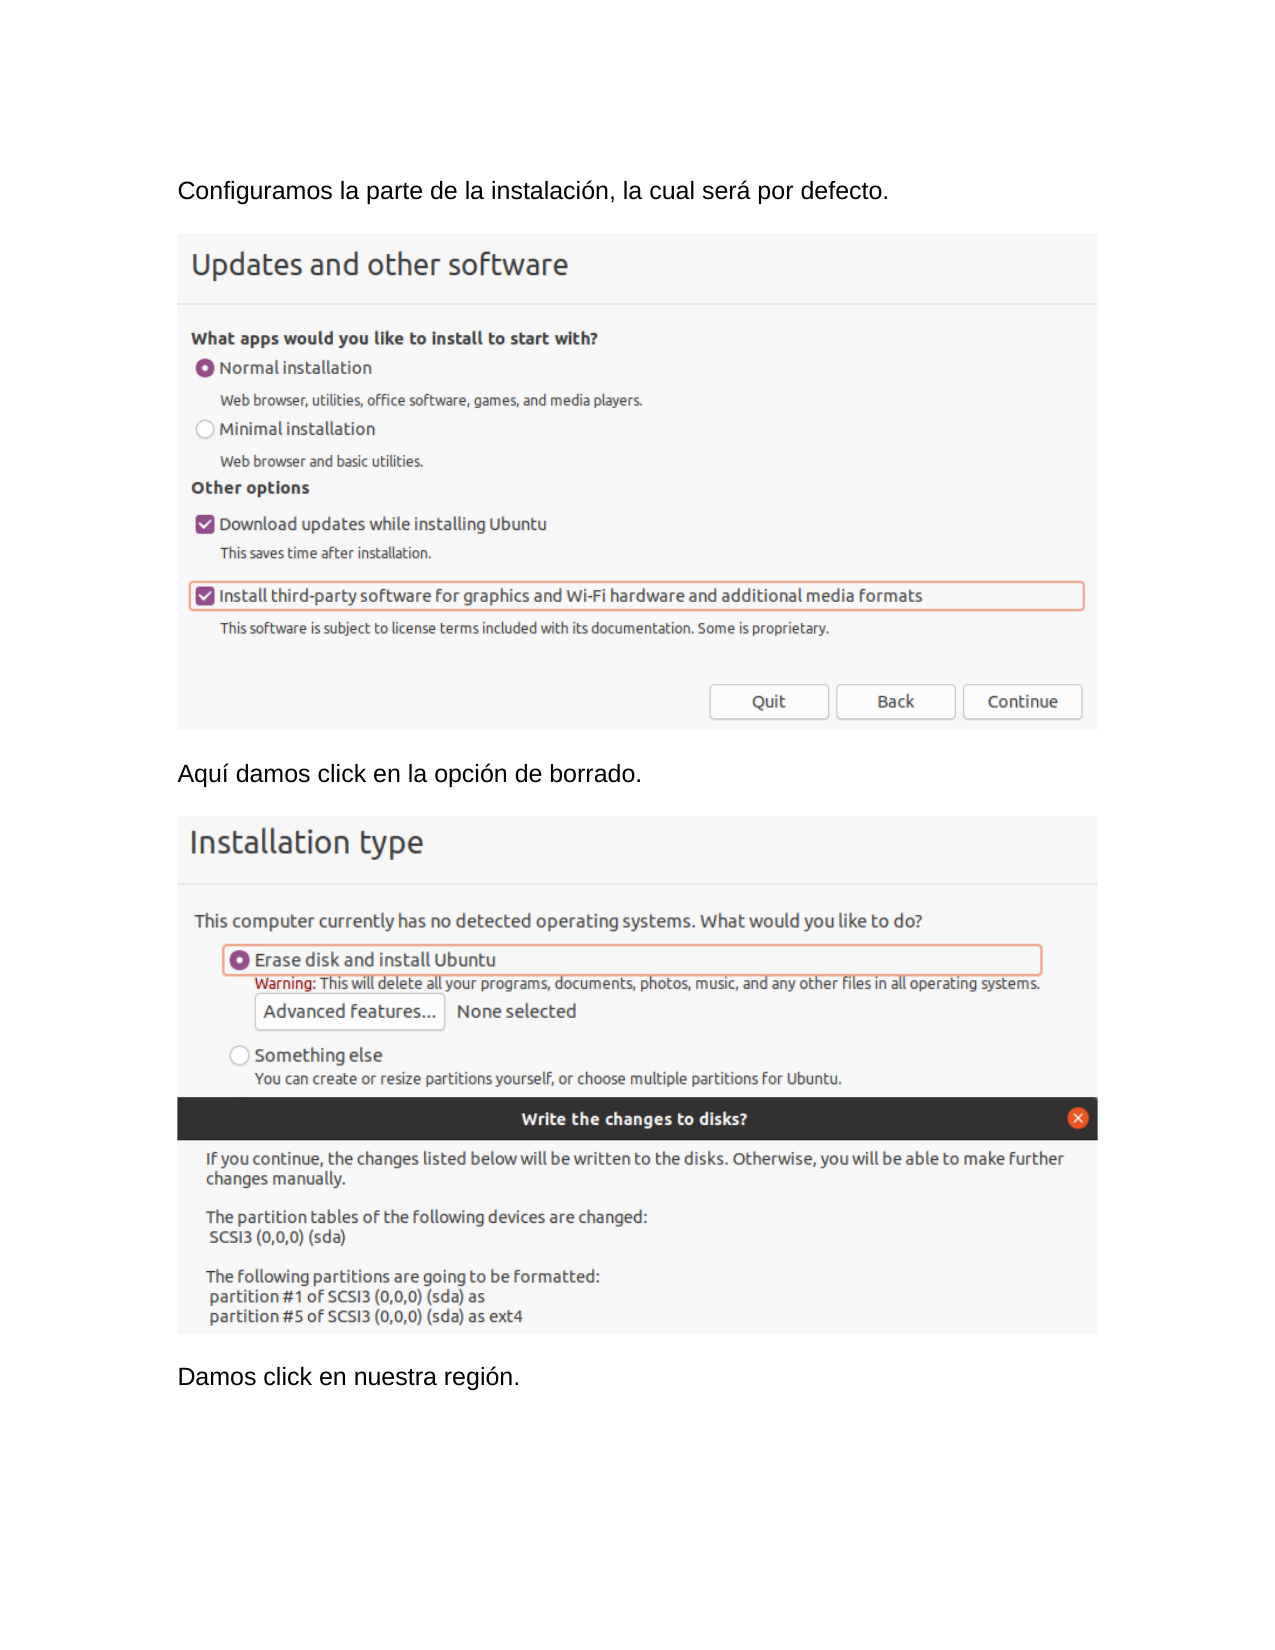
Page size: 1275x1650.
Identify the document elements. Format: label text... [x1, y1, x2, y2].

text Configuramos la parte de la instalación, la cual será por defecto. [177, 176, 1098, 205]
picture [177, 816, 1098, 1334]
picture [177, 233, 1098, 730]
text Aquí damos click en la opción de borrado. [177, 759, 1098, 787]
text Damos click en nuestra región. [177, 1362, 1098, 1391]
